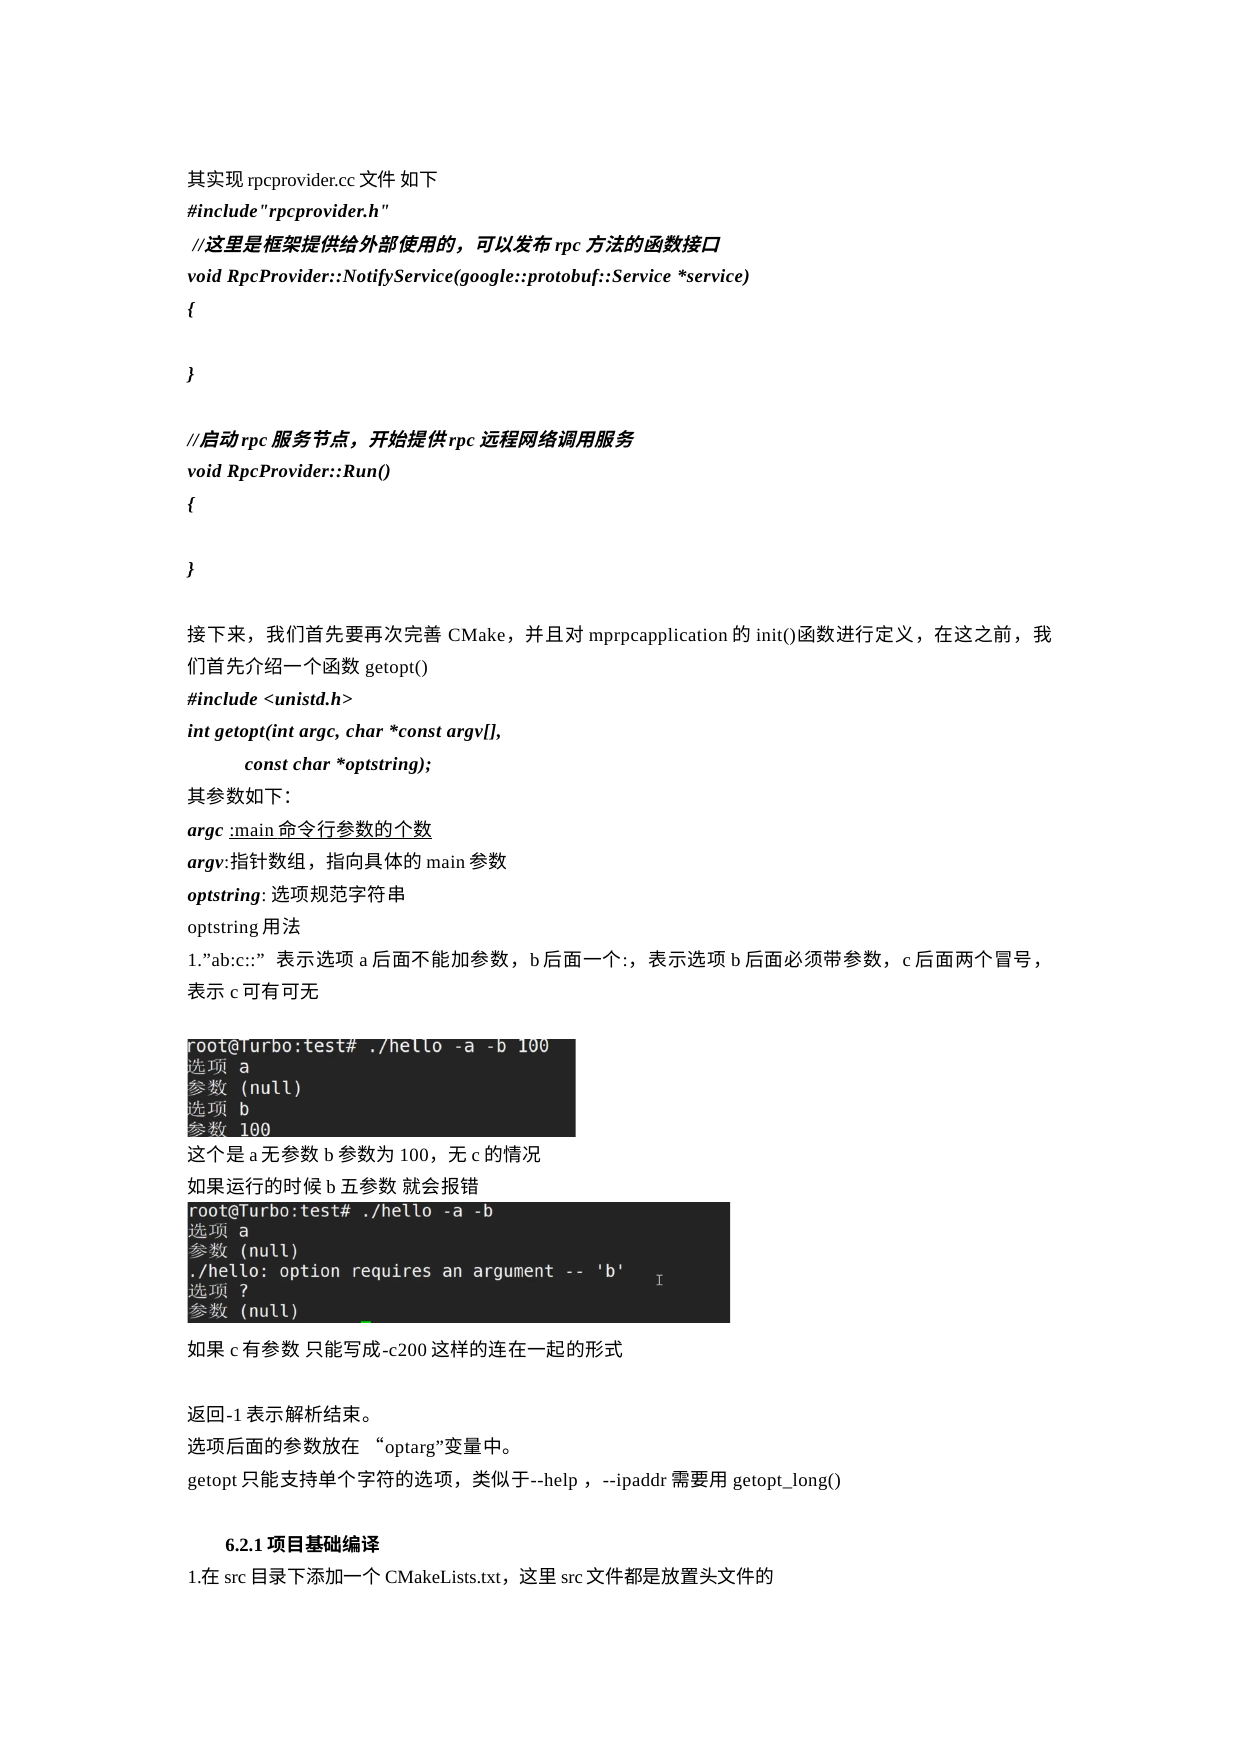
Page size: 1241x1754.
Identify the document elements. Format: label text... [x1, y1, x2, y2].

text 接下来，我们首先要再次完善CMake，并且对mprpcapplication的init()函数进行定义，在这之前，我们首先介绍一个函数getopt() [187, 617, 1053, 682]
text optstring: 选项规范字符串 [187, 877, 1053, 909]
text optstring用法 [187, 909, 1053, 942]
text 其实现rpcprovider.cc文件 如下 [187, 162, 1053, 194]
text getopt只能支持单个字符的选项，类似于--help ，--ipaddr需要用getopt_long() [187, 1462, 1053, 1494]
text 其参数如下： [187, 779, 1053, 812]
text #include"rpcprovider.h" [187, 194, 1053, 227]
text } [187, 552, 1053, 584]
text 选项后面的参数放在 “optarg”变量中。 [187, 1429, 1053, 1462]
text 1.在src目录下添加一个CMakeLists.txt，这里src文件都是放置头文件的 [187, 1559, 1053, 1592]
subtitle 6.2.1 项目基础编译 [187, 1527, 1053, 1559]
text } [187, 357, 1053, 389]
text const char *optstring); [187, 747, 1053, 779]
text 如果运行的时候b五参数 就会报错 [187, 1169, 1053, 1202]
text { [187, 487, 1053, 519]
picture [187, 1202, 731, 1323]
text //这里是框架提供给外部使用的，可以发布rpc方法的函数接口 [187, 227, 1053, 259]
text 返回-1表示解析结束。 [187, 1397, 1053, 1429]
text //启动rpc服务节点，开始提供rpc远程网络调用服务 [187, 422, 1053, 454]
text 如果c有参数 只能写成-c200这样的连在一起的形式 [187, 1332, 1053, 1364]
text argc :main命令行参数的个数 [187, 812, 1053, 844]
picture [187, 1039, 576, 1137]
text argv:指针数组，指向具体的main参数 [187, 844, 1053, 877]
text int getopt(int argc, char *const argv[], [187, 714, 1053, 747]
text void RpcProvider::NotifyService(google::protobuf::Service *service) [187, 259, 1053, 292]
text void RpcProvider::Run() [187, 454, 1053, 487]
text { [187, 292, 1053, 324]
text 1.”ab:c::” 表示选项a后面不能加参数，b后面一个:，表示选项b后面必须带参数，c后面两个冒号，表示c可有可无 [187, 942, 1053, 1007]
text #include <unistd.h> [187, 682, 1053, 714]
